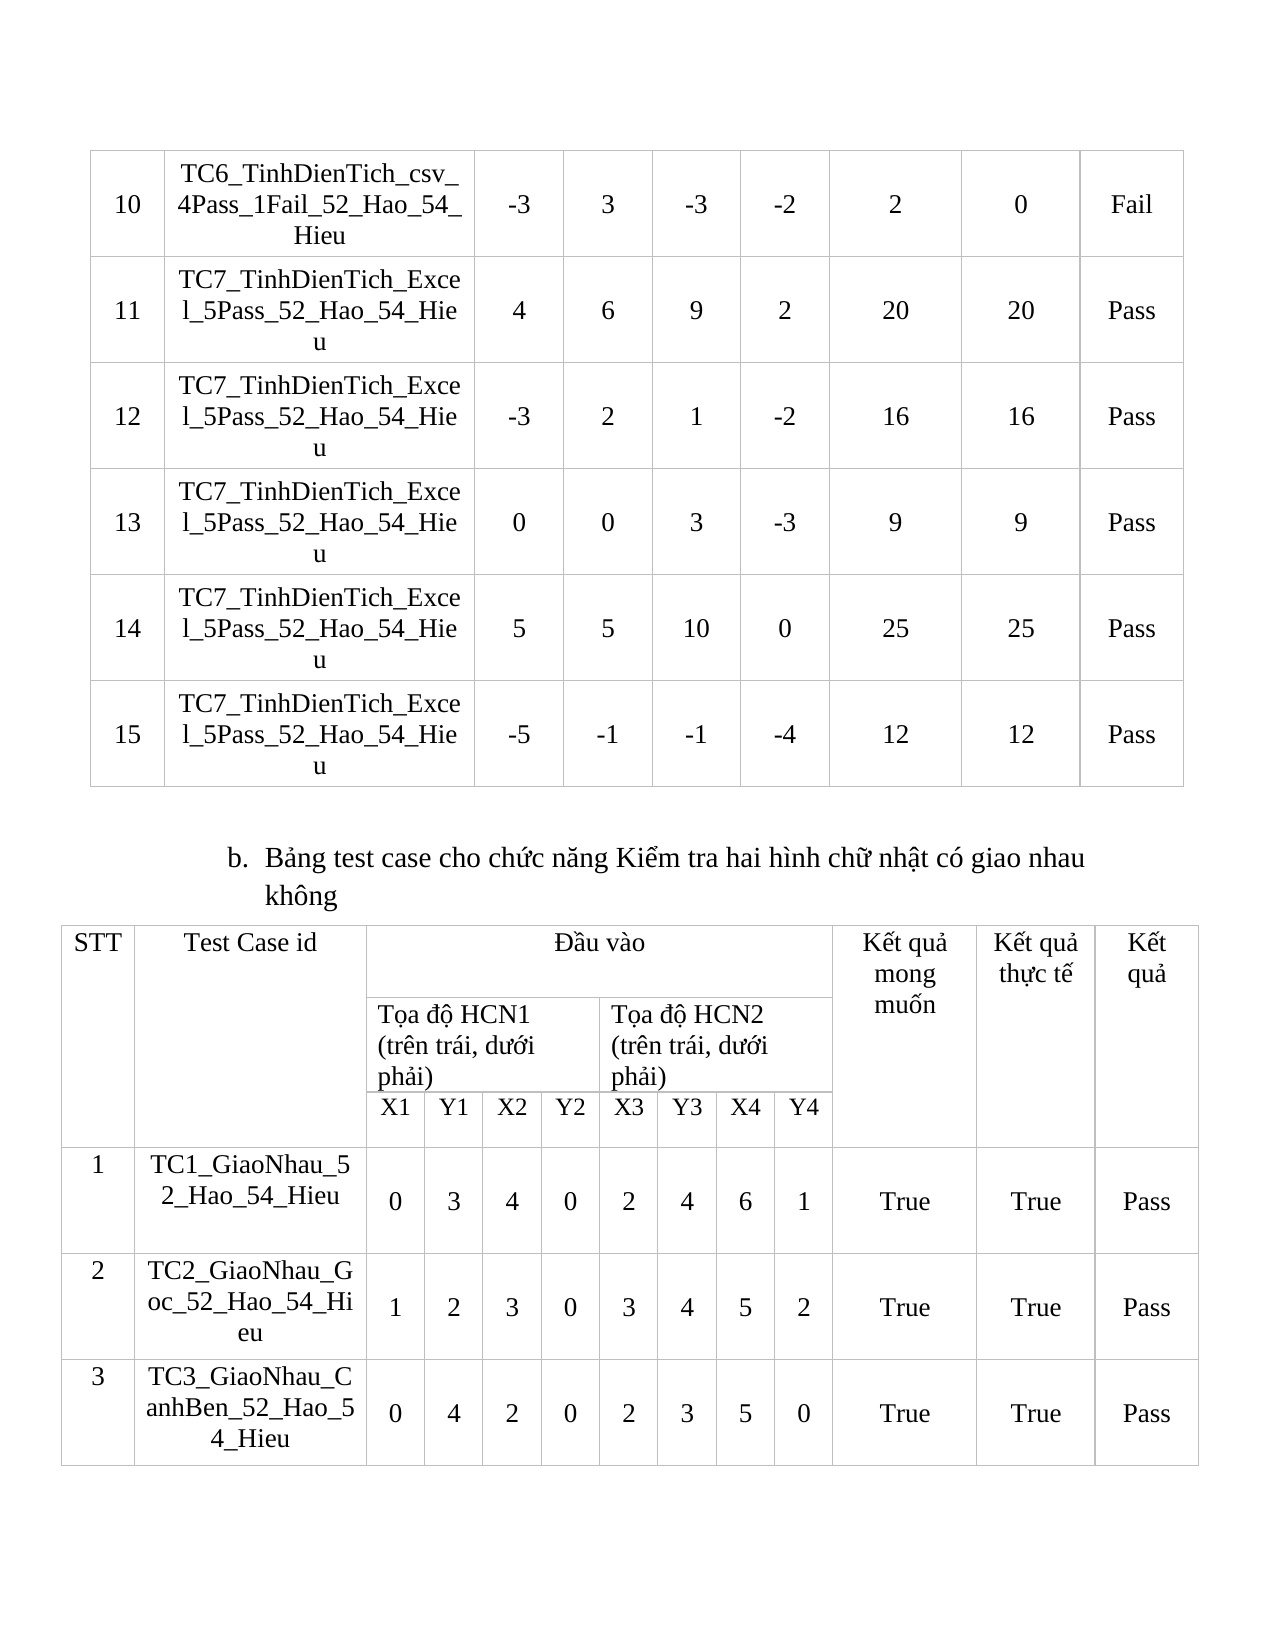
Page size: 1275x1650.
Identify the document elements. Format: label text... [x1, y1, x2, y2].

table_cell 14 [91, 575, 164, 680]
table_cell Pass [1081, 575, 1183, 680]
table_cell 0 [367, 1148, 424, 1253]
table_cell 2 [830, 151, 961, 256]
table_cell Pass [1081, 469, 1183, 574]
table_cell X2 [483, 1093, 541, 1147]
table_cell Tọa độ HCN2 (trên trái, dưới phải) [600, 998, 832, 1091]
table_cell 0 [542, 1360, 599, 1465]
table_cell -4 [741, 681, 829, 786]
table_cell True [977, 1360, 1094, 1465]
table_cell 0 [542, 1254, 599, 1359]
table_cell 5 [717, 1360, 774, 1465]
table_cell 16 [962, 363, 1079, 468]
table_cell Pass [1081, 257, 1183, 362]
table_cell -2 [741, 151, 829, 256]
table_cell 3 [564, 151, 652, 256]
table_header Kết quả mong muốn [833, 926, 976, 1147]
table_cell 1 [367, 1254, 424, 1359]
table_cell 10 [91, 151, 164, 256]
table_cell 3 [600, 1254, 657, 1359]
table_cell -1 [564, 681, 652, 786]
table_cell Pass [1096, 1360, 1198, 1465]
table_cell 6 [717, 1148, 774, 1253]
table_cell TC2_GiaoNhau_Goc_52_Hao_54_Hieu [135, 1254, 366, 1359]
table_cell 0 [741, 575, 829, 680]
table_cell 2 [62, 1254, 134, 1359]
table_cell 2 [741, 257, 829, 362]
table_cell Pass [1096, 1148, 1198, 1253]
subtitle Bảng test case cho chức năng Kiểm tra hai hình chữ nhật có giao nhau không [227, 840, 1125, 912]
table_cell 10 [653, 575, 740, 680]
table_cell Tọa độ HCN1 (trên trái, dưới phải) [367, 998, 599, 1091]
table_cell 25 [830, 575, 961, 680]
table_header Kết quả [1096, 926, 1198, 1147]
table_cell 3 [653, 469, 740, 574]
table_cell Pass [1081, 363, 1183, 468]
table_cell 2 [600, 1148, 657, 1253]
table_cell Pass [1096, 1254, 1198, 1359]
table_cell 5 [717, 1254, 774, 1359]
table_cell 3 [483, 1254, 541, 1359]
table_cell 1 [62, 1148, 134, 1253]
table_cell 2 [600, 1360, 657, 1465]
table_cell 3 [425, 1148, 482, 1253]
table_cell 4 [425, 1360, 482, 1465]
table_cell 0 [542, 1148, 599, 1253]
table_cell Y3 [658, 1093, 716, 1147]
table_cell 1 [775, 1148, 832, 1253]
table_cell 0 [367, 1360, 424, 1465]
table_cell Pass [1081, 681, 1183, 786]
table_cell TC7_TinhDienTich_Excel_5Pass_52_Hao_54_Hieu [165, 363, 474, 468]
table_cell 4 [475, 257, 563, 362]
table_cell True [833, 1148, 976, 1253]
table_cell 16 [830, 363, 961, 468]
table_cell 20 [962, 257, 1079, 362]
table_cell -3 [741, 469, 829, 574]
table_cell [165, 151, 474, 256]
table_cell 0 [475, 469, 563, 574]
table_cell 11 [91, 257, 164, 362]
table_cell 4 [658, 1148, 716, 1253]
table_cell 12 [830, 681, 961, 786]
table_cell -2 [741, 363, 829, 468]
table_cell 4 [658, 1254, 716, 1359]
table_cell 0 [564, 469, 652, 574]
table_cell X1 [367, 1093, 424, 1147]
table_cell TC3_GiaoNhau_CanhBen_52_Hao_54_Hieu [135, 1360, 366, 1465]
table_cell 5 [564, 575, 652, 680]
table_cell -3 [475, 151, 563, 256]
table_cell True [977, 1254, 1094, 1359]
table_cell -5 [475, 681, 563, 786]
table_cell Y4 [775, 1093, 832, 1147]
table_cell 6 [564, 257, 652, 362]
table_cell X4 [717, 1093, 774, 1147]
table_cell 12 [91, 363, 164, 468]
table_cell 5 [475, 575, 563, 680]
table_cell TC7_TinhDienTich_Excel_5Pass_52_Hao_54_Hieu [165, 575, 474, 680]
table_cell 3 [658, 1360, 716, 1465]
table_cell True [977, 1148, 1094, 1253]
table_cell 2 [425, 1254, 482, 1359]
table_cell 12 [962, 681, 1079, 786]
table_cell TC7_TinhDienTich_Excel_5Pass_52_Hao_54_Hieu [165, 469, 474, 574]
table_cell 9 [962, 469, 1079, 574]
table_cell 0 [962, 151, 1079, 256]
table_cell Y2 [542, 1093, 599, 1147]
table_header STT [62, 926, 134, 1147]
table_cell True [833, 1254, 976, 1359]
table_cell 25 [962, 575, 1079, 680]
table_header Kết quả thực tế [977, 926, 1094, 1147]
table_cell 9 [653, 257, 740, 362]
table_cell 13 [91, 469, 164, 574]
table_cell TC7_TinhDienTich_Excel_5Pass_52_Hao_54_Hieu [165, 257, 474, 362]
table_cell 1 [653, 363, 740, 468]
table_cell TC1_GiaoNhau_52_Hao_54_Hieu [135, 1148, 366, 1253]
table_cell 0 [775, 1360, 832, 1465]
table_cell True [833, 1360, 976, 1465]
table_header Test Case id [135, 926, 366, 1147]
table_cell Y1 [425, 1093, 482, 1147]
table_cell TC7_TinhDienTich_Excel_5Pass_52_Hao_54_Hieu [165, 681, 474, 786]
table_cell -3 [475, 363, 563, 468]
table_cell -1 [653, 681, 740, 786]
table_cell 15 [91, 681, 164, 786]
table_cell 4 [483, 1148, 541, 1253]
table_cell 2 [564, 363, 652, 468]
table_cell 2 [775, 1254, 832, 1359]
table_header Đầu vào [367, 926, 832, 997]
table_cell Fail [1081, 151, 1183, 256]
table_cell X3 [600, 1093, 657, 1147]
table_cell 20 [830, 257, 961, 362]
table_cell 9 [830, 469, 961, 574]
table_cell -3 [653, 151, 740, 256]
table_cell 2 [483, 1360, 541, 1465]
table_cell 3 [62, 1360, 134, 1465]
